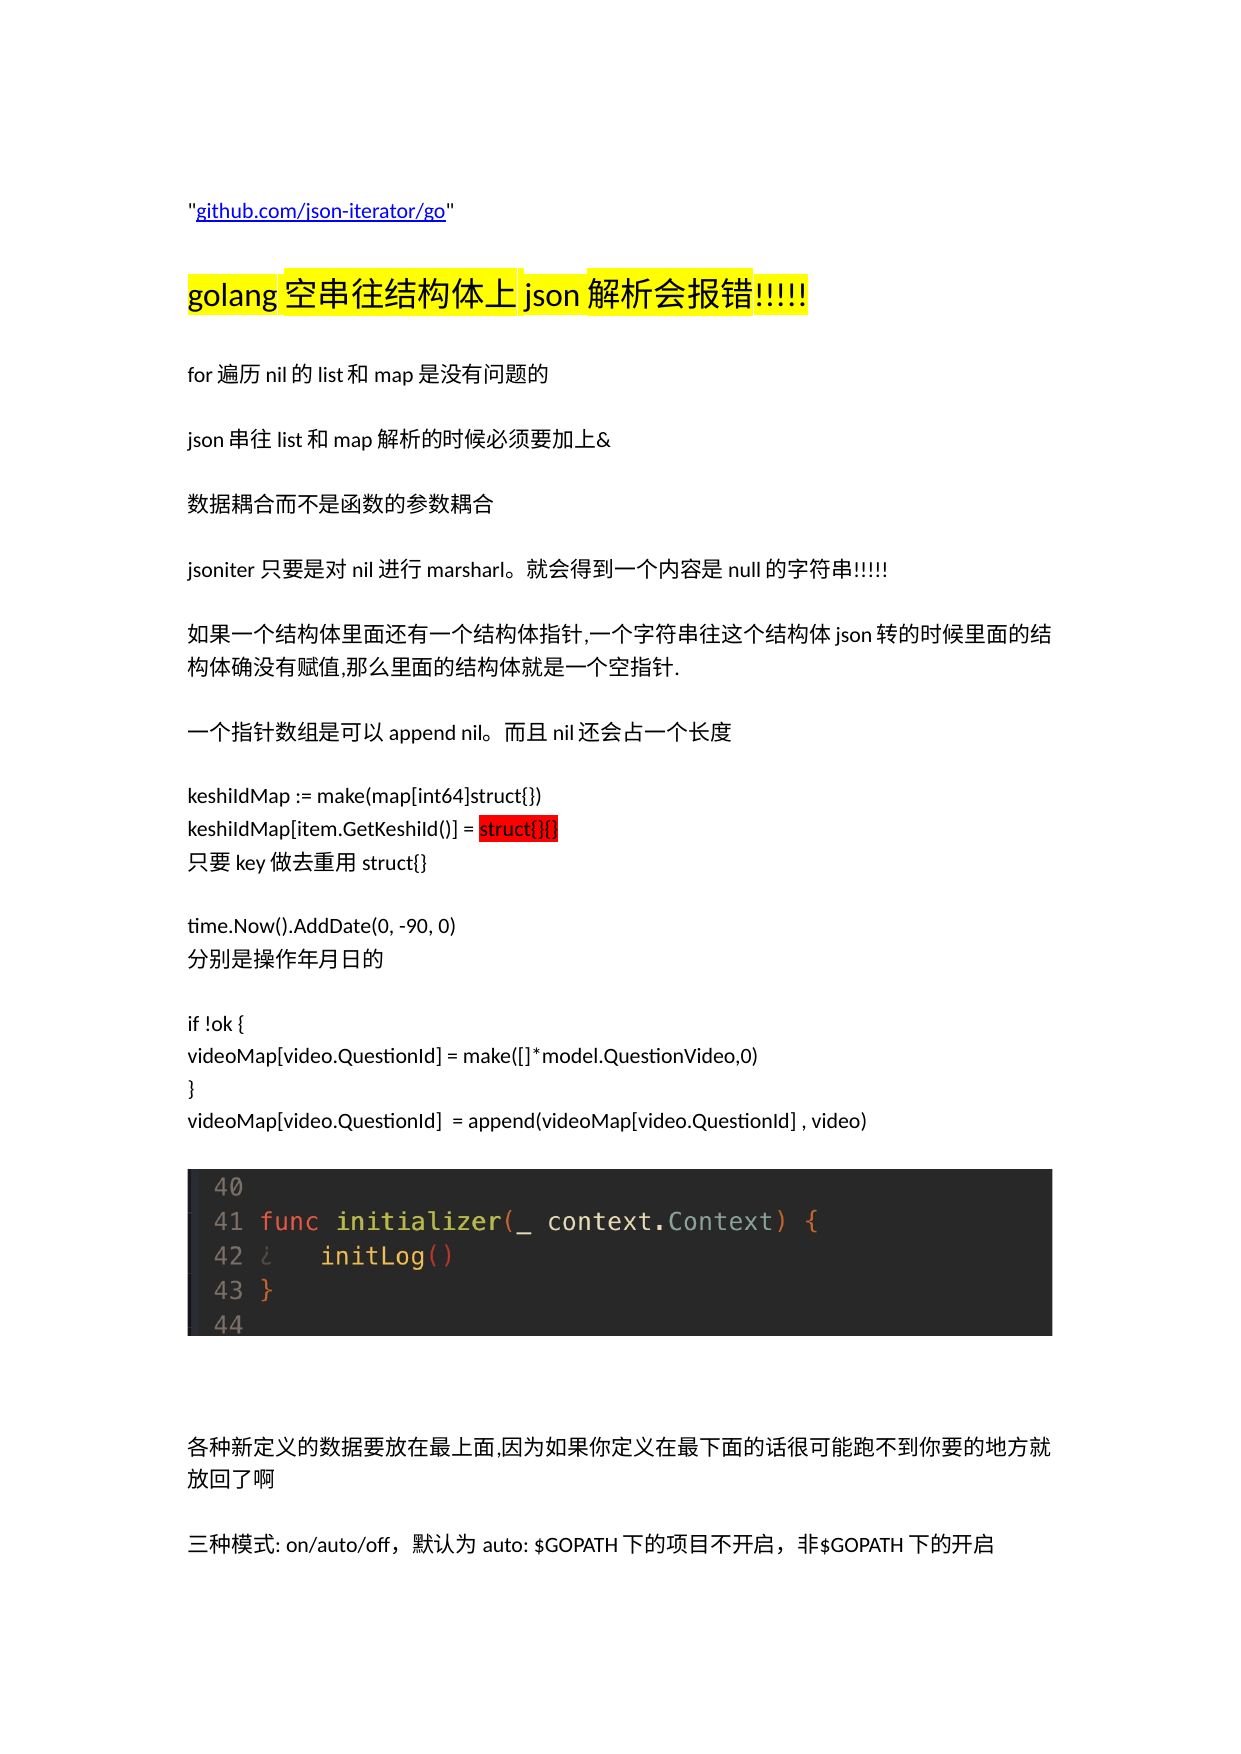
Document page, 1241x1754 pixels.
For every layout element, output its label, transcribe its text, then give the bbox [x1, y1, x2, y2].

text 如果一个结构体里面还有一个结构体指针,一个字符串往这个结构体json转的时候里面的结构体确没有赋值,那么里面的结构体就是一个空指针. [187, 617, 1053, 682]
text 一个指针数组是可以append nil。而且nil还会占一个长度 [187, 714, 1053, 747]
text keshiIdMap := make(map[int64]struct{}) [187, 779, 1053, 812]
text videoMap[video.QuestionId] = append(videoMap[video.QuestionId] , video) [187, 1104, 1053, 1137]
text for遍历nil的list和map是没有问题的 [187, 357, 1053, 389]
text 数据耦合而不是函数的参数耦合 [187, 487, 1053, 519]
text 各种新定义的数据要放在最上面,因为如果你定义在最下面的话很可能跑不到你要的地方就放回了啊 [187, 1429, 1053, 1494]
text 只要key做去重用struct{} [187, 844, 1053, 877]
text time.Now().AddDate(0, -90, 0) [187, 909, 1053, 942]
text if !ok { [187, 1007, 1053, 1039]
text keshiIdMap[item.GetKeshiId()] = struct{}{} [187, 812, 1053, 844]
text golang空串往结构体上json解析会报错!!!!! [187, 259, 1053, 324]
text videoMap[video.QuestionId] = make([]*model.QuestionVideo,0) [187, 1039, 1053, 1072]
text json串往list和map解析的时候必须要加上& [187, 422, 1053, 454]
text } [187, 1072, 1053, 1104]
text 分别是操作年月日的 [187, 942, 1053, 974]
text jsoniter 只要是对nil 进行marsharl。就会得到一个内容是null的字符串!!!!! [187, 552, 1053, 584]
text 三种模式: on/auto/off，默认为 auto: $GOPATH下的项目不开启，非$GOPATH下的开启 [187, 1527, 1053, 1559]
text "github.com/json-iterator/go" [187, 194, 1053, 227]
picture [187, 1169, 1053, 1336]
